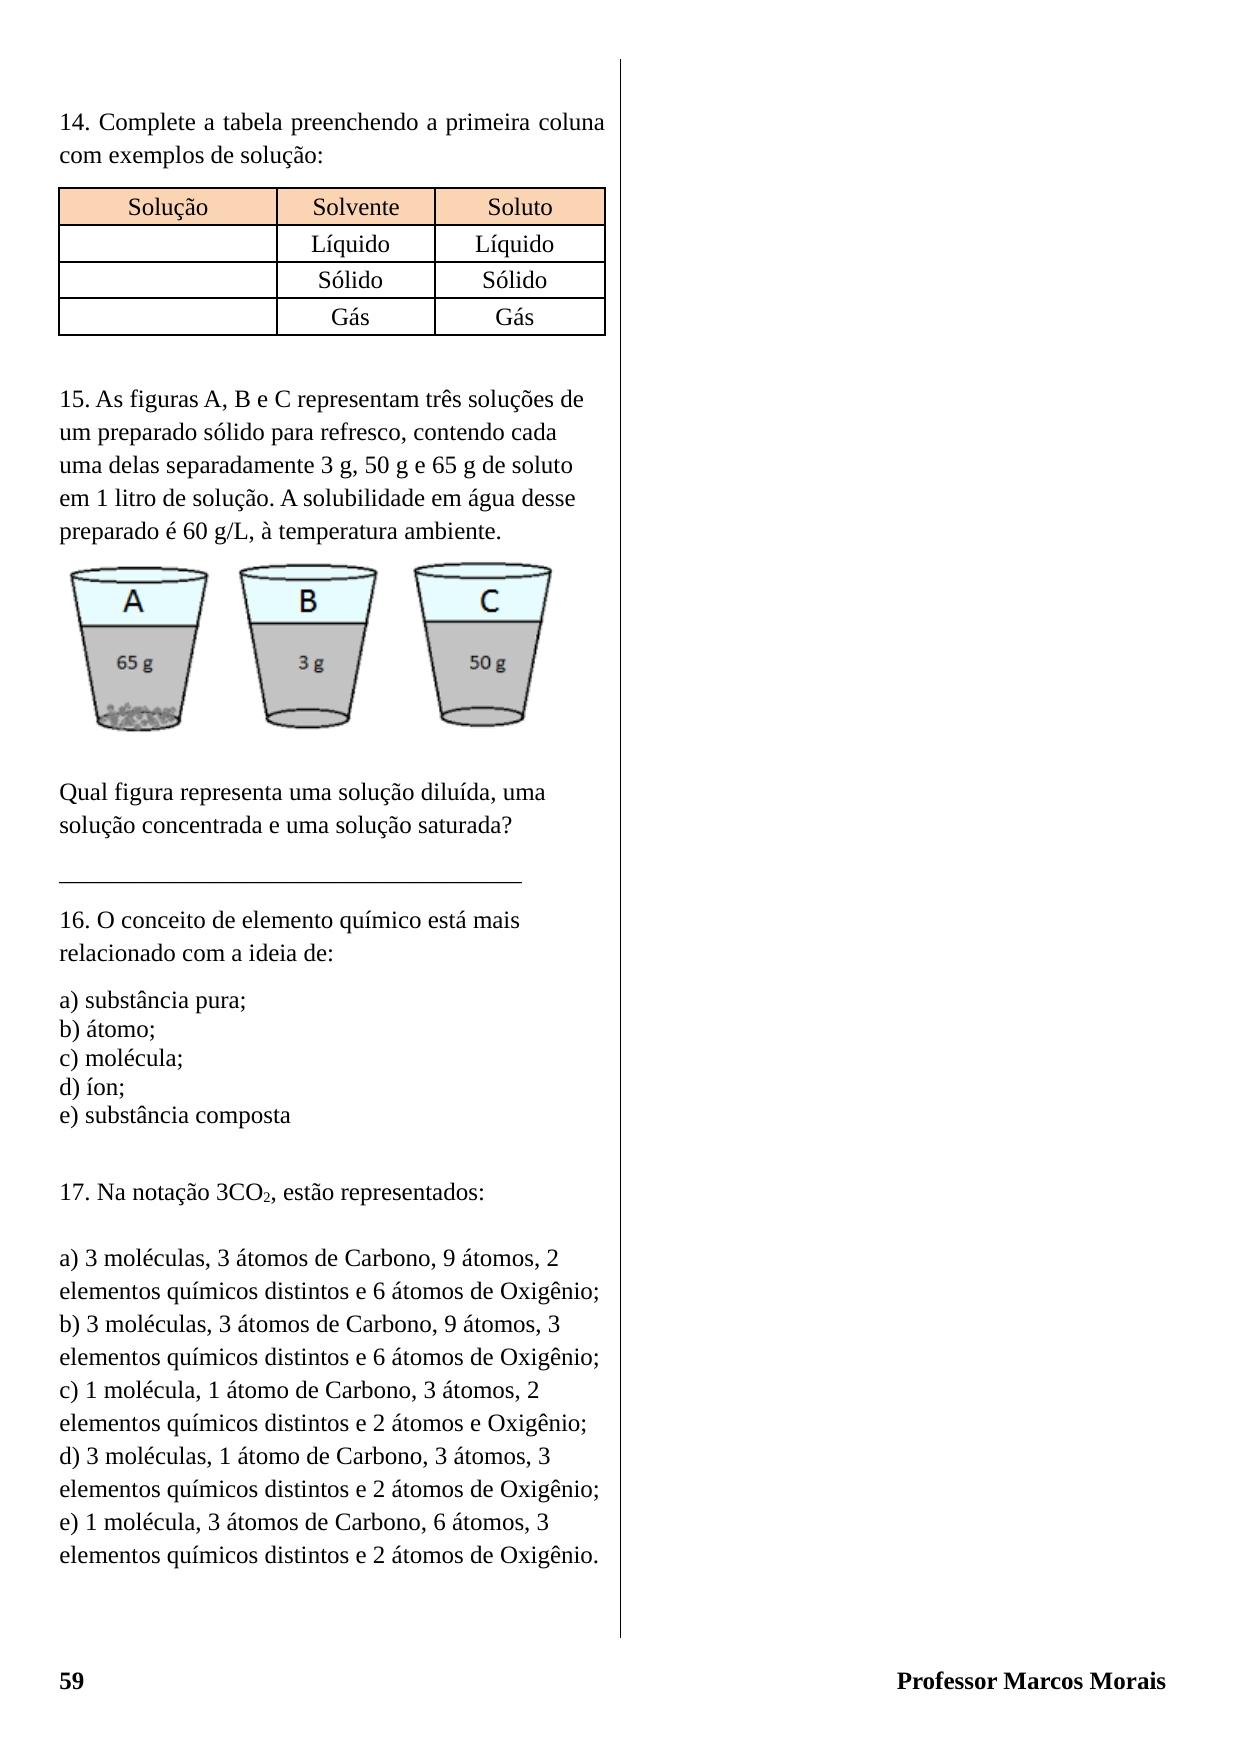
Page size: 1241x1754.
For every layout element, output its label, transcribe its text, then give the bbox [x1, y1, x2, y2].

table_cell Sólido [278, 263, 434, 297]
picture [63, 552, 555, 736]
table_header Soluto [436, 189, 604, 224]
text 17. Na notação 3CO2, estão representados: a) 3 moléculas, 3 átomos de Carbono, 9 átomos, 2 elementos químicos distintos e 6 átomos de Oxigênio; b) 3 moléculas, 3 átomos de Carbono, 9 átomos, 3 elementos químicos distintos e 6 átomos de Oxigênio; c) 1 molécula, 1 átomo de Carbono, 3 átomos, 2 elementos químicos distintos e 2 átomos e Oxigênio; d) 3 moléculas, 1 átomo de Carbono, 3 átomos, 3 elementos químicos distintos e 2 átomos de Oxigênio; e) 1 molécula, 3 átomos de Carbono, 6 átomos, 3 elementos químicos distintos e 2 átomos de Oxigênio. [59, 1177, 605, 1569]
table_cell [60, 226, 276, 261]
table_header Solução [60, 189, 276, 224]
table_cell Gás [436, 299, 604, 334]
table_cell Gás [278, 299, 434, 334]
text _____________________________________ [59, 857, 605, 886]
table_cell Sólido [436, 263, 604, 297]
text 16. O conceito de elemento químico está mais relacionado com a ideia de: [59, 905, 605, 967]
table_cell Líquido [278, 226, 434, 261]
table_cell Líquido [436, 226, 604, 261]
table_cell [60, 263, 276, 297]
table_cell [60, 299, 276, 334]
table_header Solvente [278, 189, 434, 224]
text 14. Complete a tabela preenchendo a primeira coluna com exemplos de solução: [59, 107, 605, 168]
text a) substância pura; b) átomo; c) molécula; d) íon; e) substância composta [59, 986, 605, 1129]
